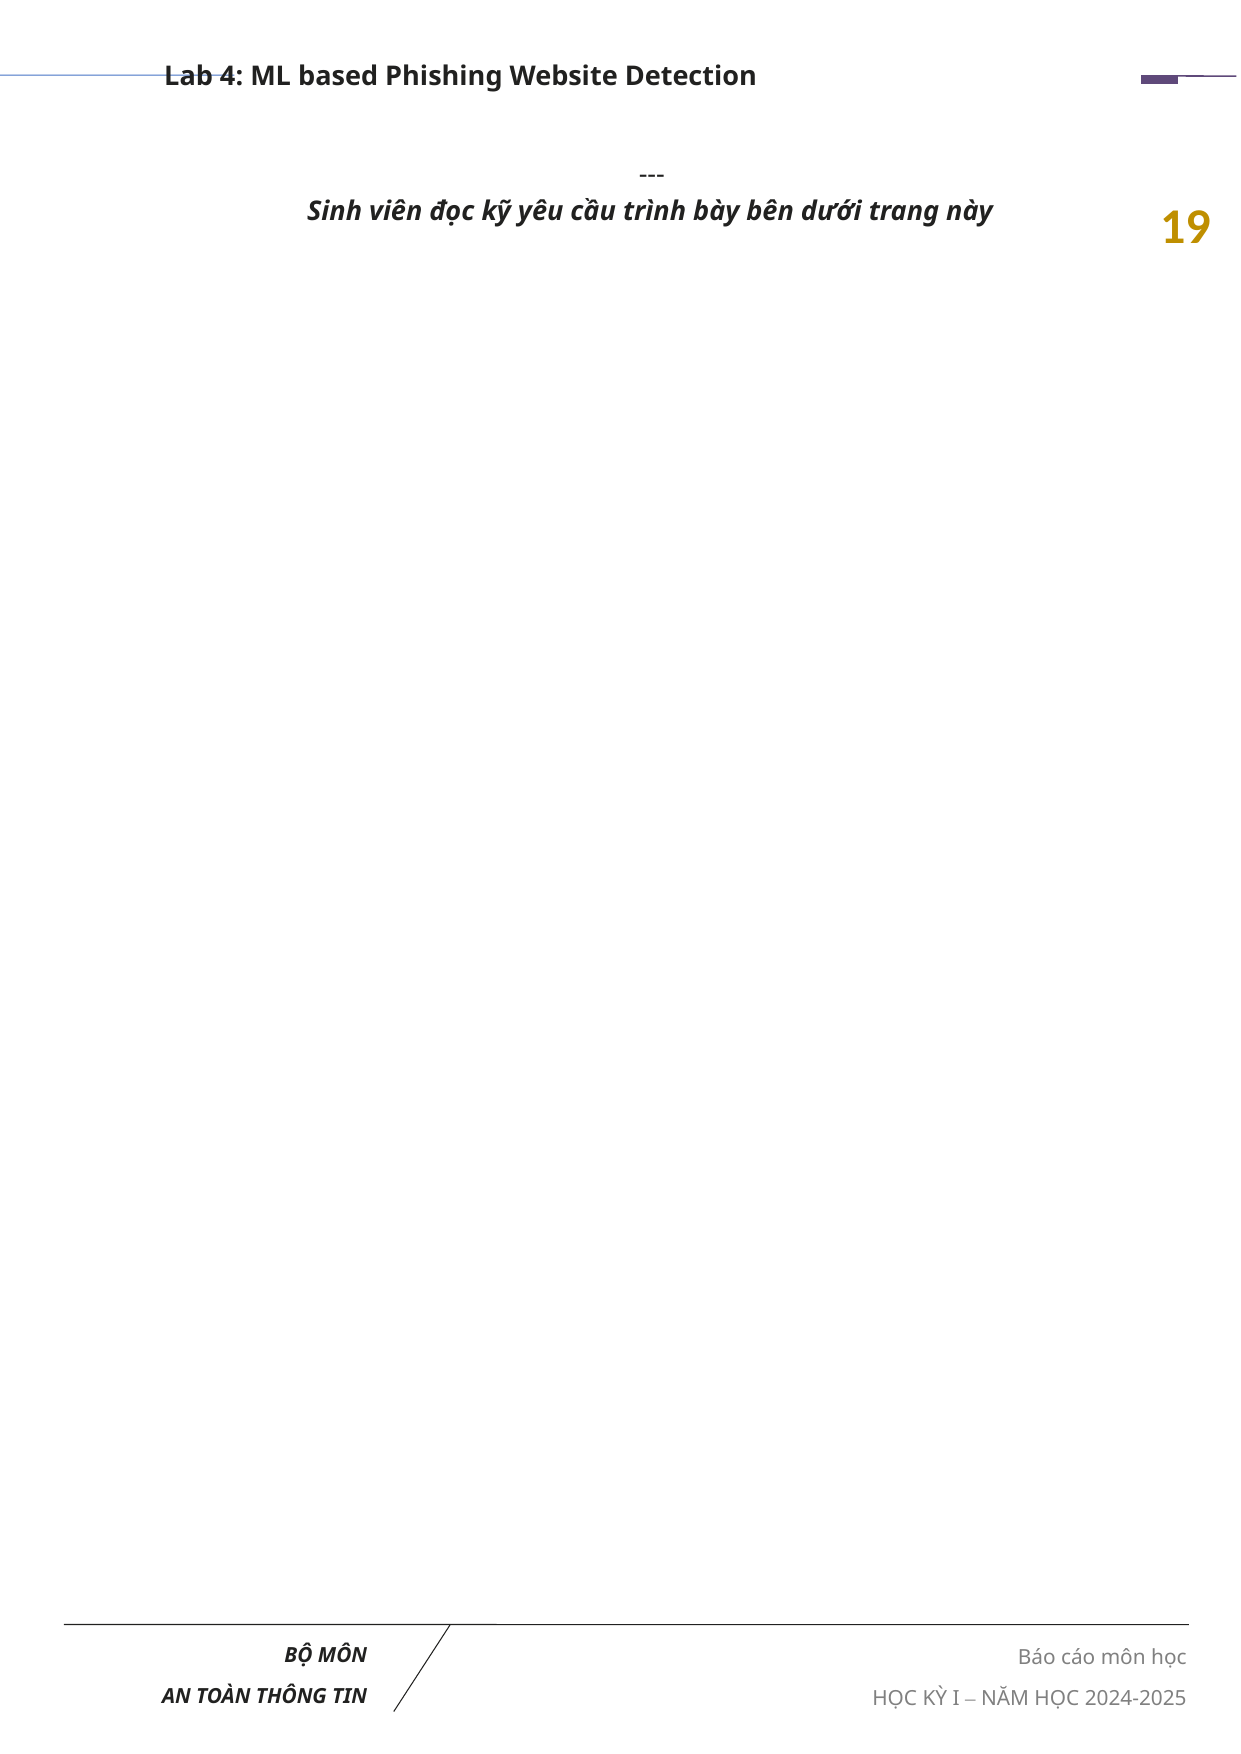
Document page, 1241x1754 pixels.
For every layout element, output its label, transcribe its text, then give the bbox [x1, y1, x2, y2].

text Sinh viên đọc kỹ yêu cầu trình bày bên dưới trang này [150, 192, 1153, 229]
text --- [150, 155, 1153, 192]
